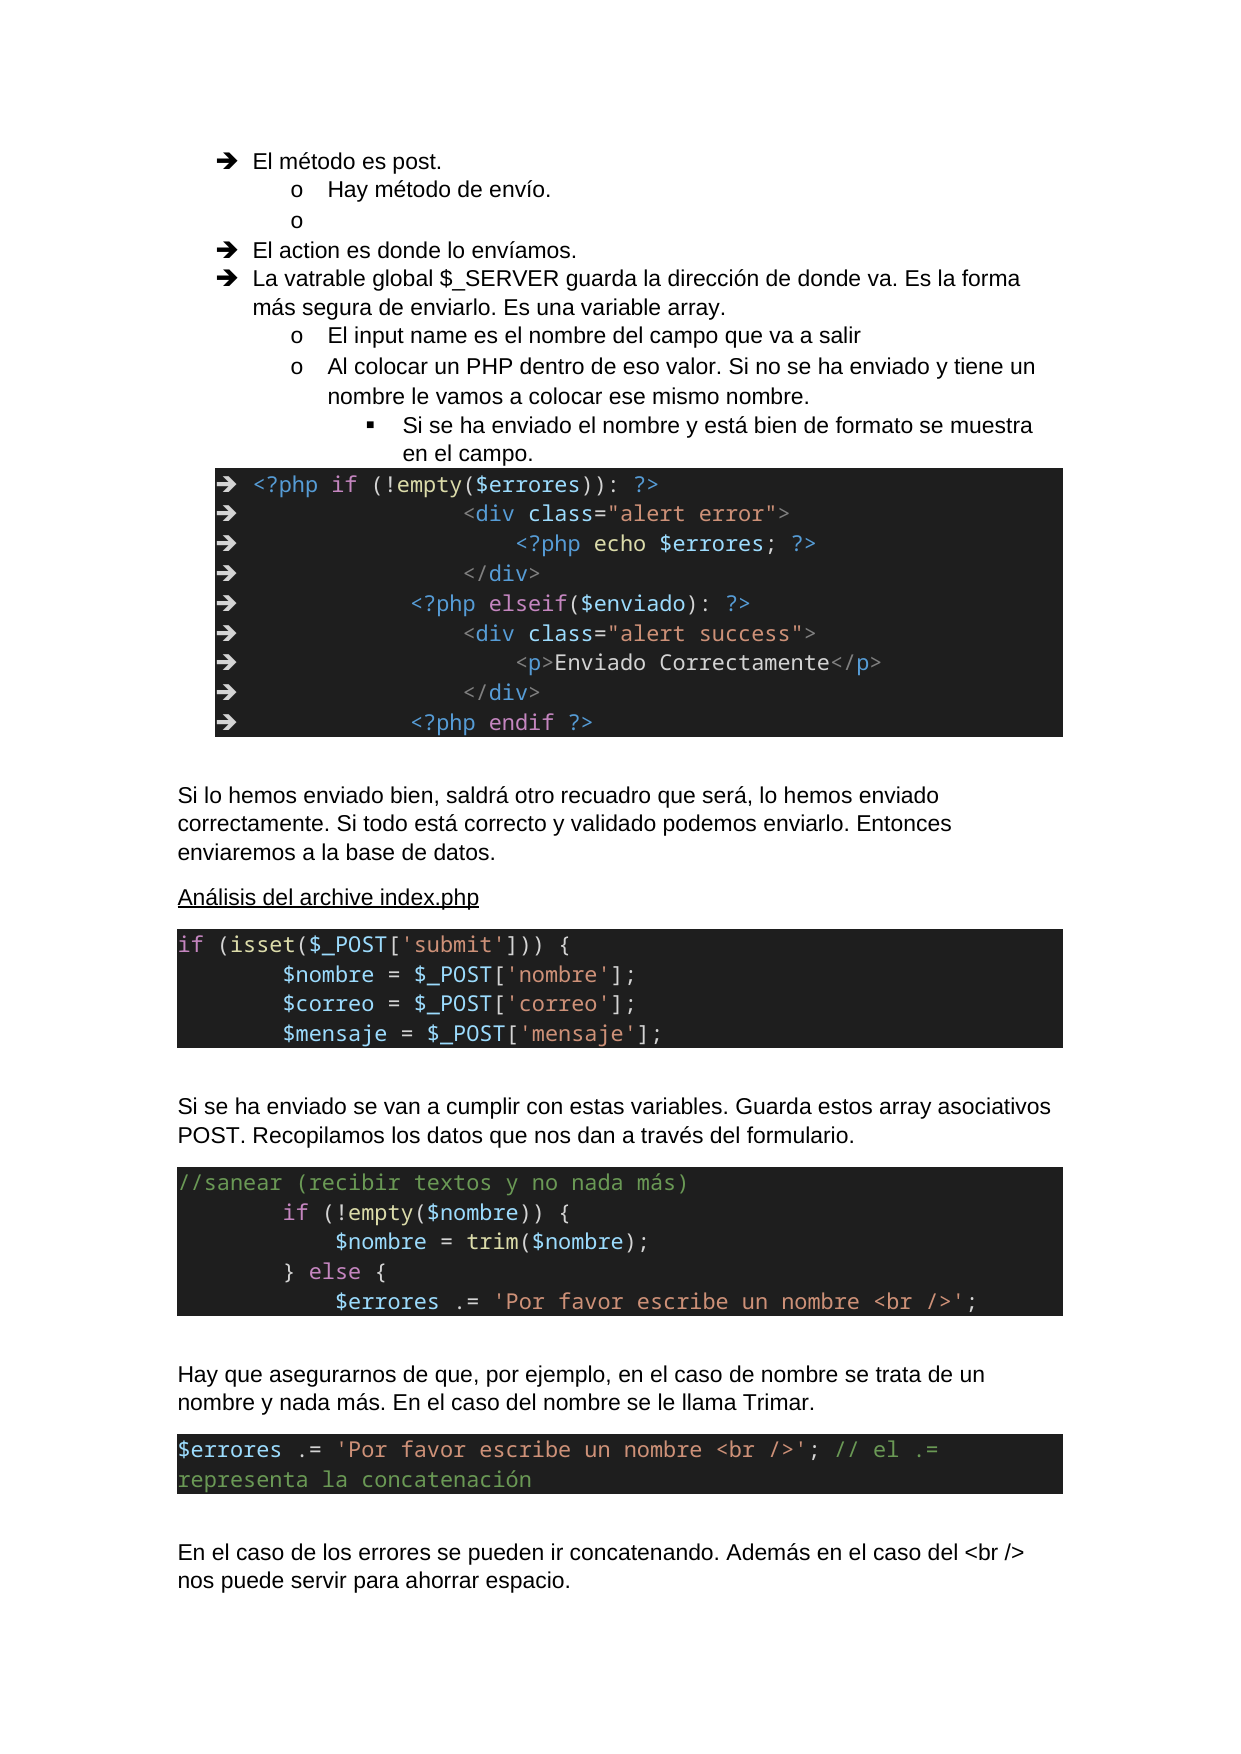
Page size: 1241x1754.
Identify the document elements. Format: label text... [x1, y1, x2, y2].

text //sanear (recibir textos y no nada más) [177, 1167, 1063, 1196]
list </div> [215, 558, 1063, 588]
text Análisis del archive index.php [177, 884, 1063, 910]
list El input name es el nombre del campo que va a salir [290, 322, 1063, 351]
text Si se ha enviado se van a cumplir con estas variables. Guarda estos array asociativos POST. Recopilamos los datos que nos dan a través del formulario. [177, 1093, 1063, 1148]
list <?php if (!empty($errores)): ?> [215, 468, 1063, 498]
list Hay método de envío. [290, 176, 1063, 204]
list Si se ha enviado el nombre y está bien de formato se muestra en el campo. [365, 412, 1063, 466]
text Si lo hemos enviado bien, saldrá otro recuadro que será, lo hemos enviado correctamente. Si todo está correcto y validado podemos enviarlo. Entonces enviaremos a la base de datos. [177, 782, 1063, 865]
list <?php elseif($enviado): ?> [215, 588, 1063, 617]
list <div class="alert success"> [215, 617, 1063, 647]
text } else { [177, 1256, 1063, 1286]
list <div class="alert error"> [215, 498, 1063, 528]
list </div> [215, 677, 1063, 707]
text En el caso de los errores se pueden ir concatenando. Además en el caso del <br /> nos puede servir para ahorrar espacio. [177, 1539, 1063, 1594]
list <?php endif ?> [215, 707, 1063, 737]
text $nombre = $_POST['nombre']; [177, 959, 1063, 988]
text $nombre = trim($nombre); [177, 1226, 1063, 1256]
list La vatrable global $_SERVER guarda la dirección de donde va. Es la forma más segura de enviarlo. Es una variable array. [215, 265, 1063, 320]
list El método es post. [215, 148, 1063, 174]
text if (!empty($nombre)) { [177, 1196, 1063, 1226]
text if (isset($_POST['submit'])) { [177, 929, 1063, 959]
text Hay que asegurarnos de que, por ejemplo, en el caso de nombre se trata de un nombre y nada más. En el caso del nombre se le llama Trimar. [177, 1361, 1063, 1416]
text $mensaje = $_POST['mensaje']; [177, 1018, 1063, 1048]
text $errores .= 'Por favor escribe un nombre <br />'; // el .= representa la concatenación [177, 1434, 1063, 1494]
list El action es donde lo envíamos. [215, 237, 1063, 263]
list <p>Enviado Correctamente</p> [215, 647, 1063, 677]
text $errores .= 'Por favor escribe un nombre <br />'; [177, 1286, 1063, 1316]
list Al colocar un PHP dentro de eso valor. Si no se ha enviado y tiene un nombre le vamos a colocar ese mismo nombre. [290, 353, 1063, 409]
list <?php echo $errores; ?> [215, 528, 1063, 558]
text $correo = $_POST['correo']; [177, 988, 1063, 1018]
